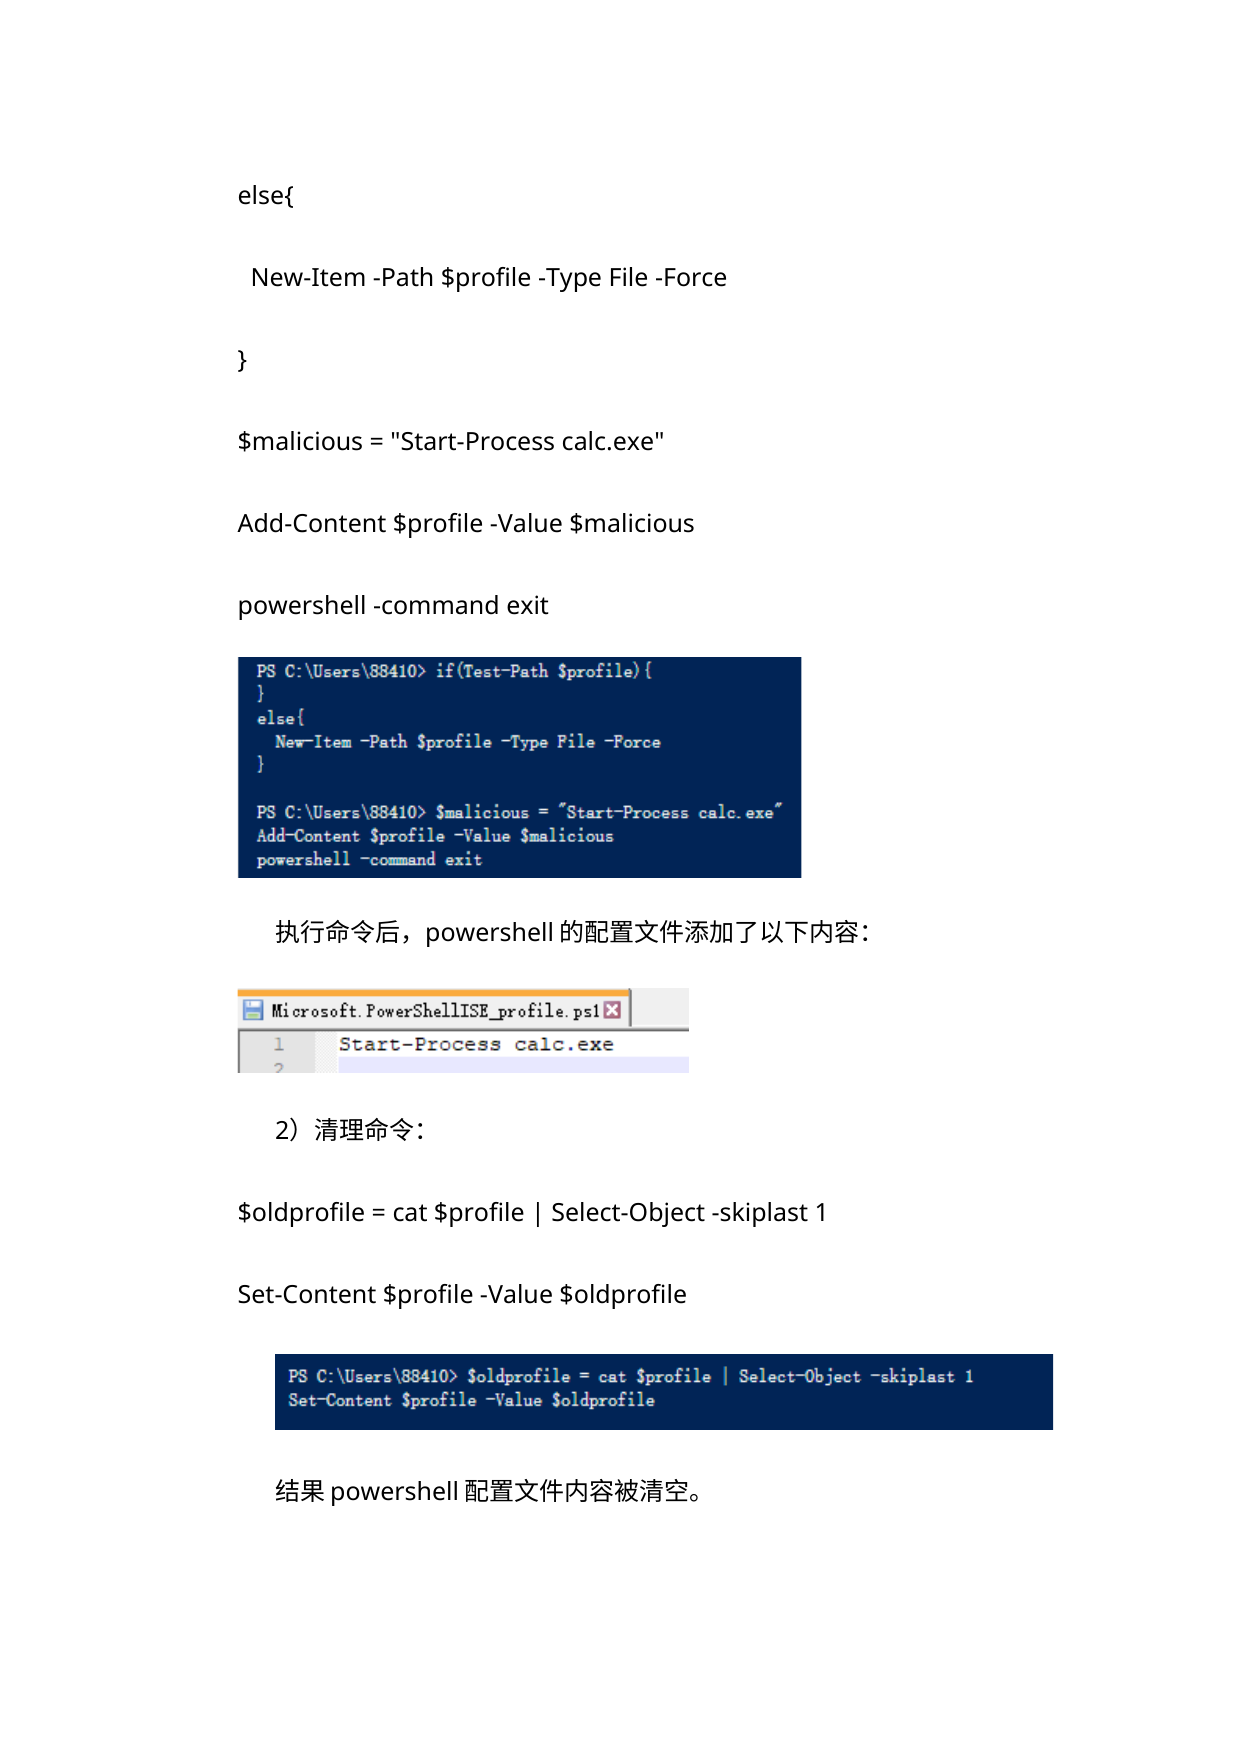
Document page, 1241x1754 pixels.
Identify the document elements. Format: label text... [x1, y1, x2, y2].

text $malicious = "Start-Process calc.exe" [187, 408, 1053, 473]
text } [187, 326, 1053, 391]
text powershell -command exit [187, 572, 1053, 637]
text 执行命令后，powershell的配置文件添加了以下内容： [187, 898, 1053, 963]
text New-Item -Path $profile -Type File -Force [187, 244, 1053, 309]
text else{ [187, 162, 1053, 227]
text Add-Content $profile -Value $malicious [187, 490, 1053, 555]
picture [275, 1354, 1054, 1430]
text Set-Content $profile -Value $oldprofile [187, 1261, 1053, 1326]
text 结果powershell配置文件内容被清空。 [225, 1457, 1053, 1522]
text 2）清理命令： [225, 1096, 1053, 1161]
picture [237, 988, 689, 1073]
text $oldprofile = cat $profile | Select-Object -skiplast 1 [187, 1179, 1053, 1244]
picture [237, 657, 802, 878]
